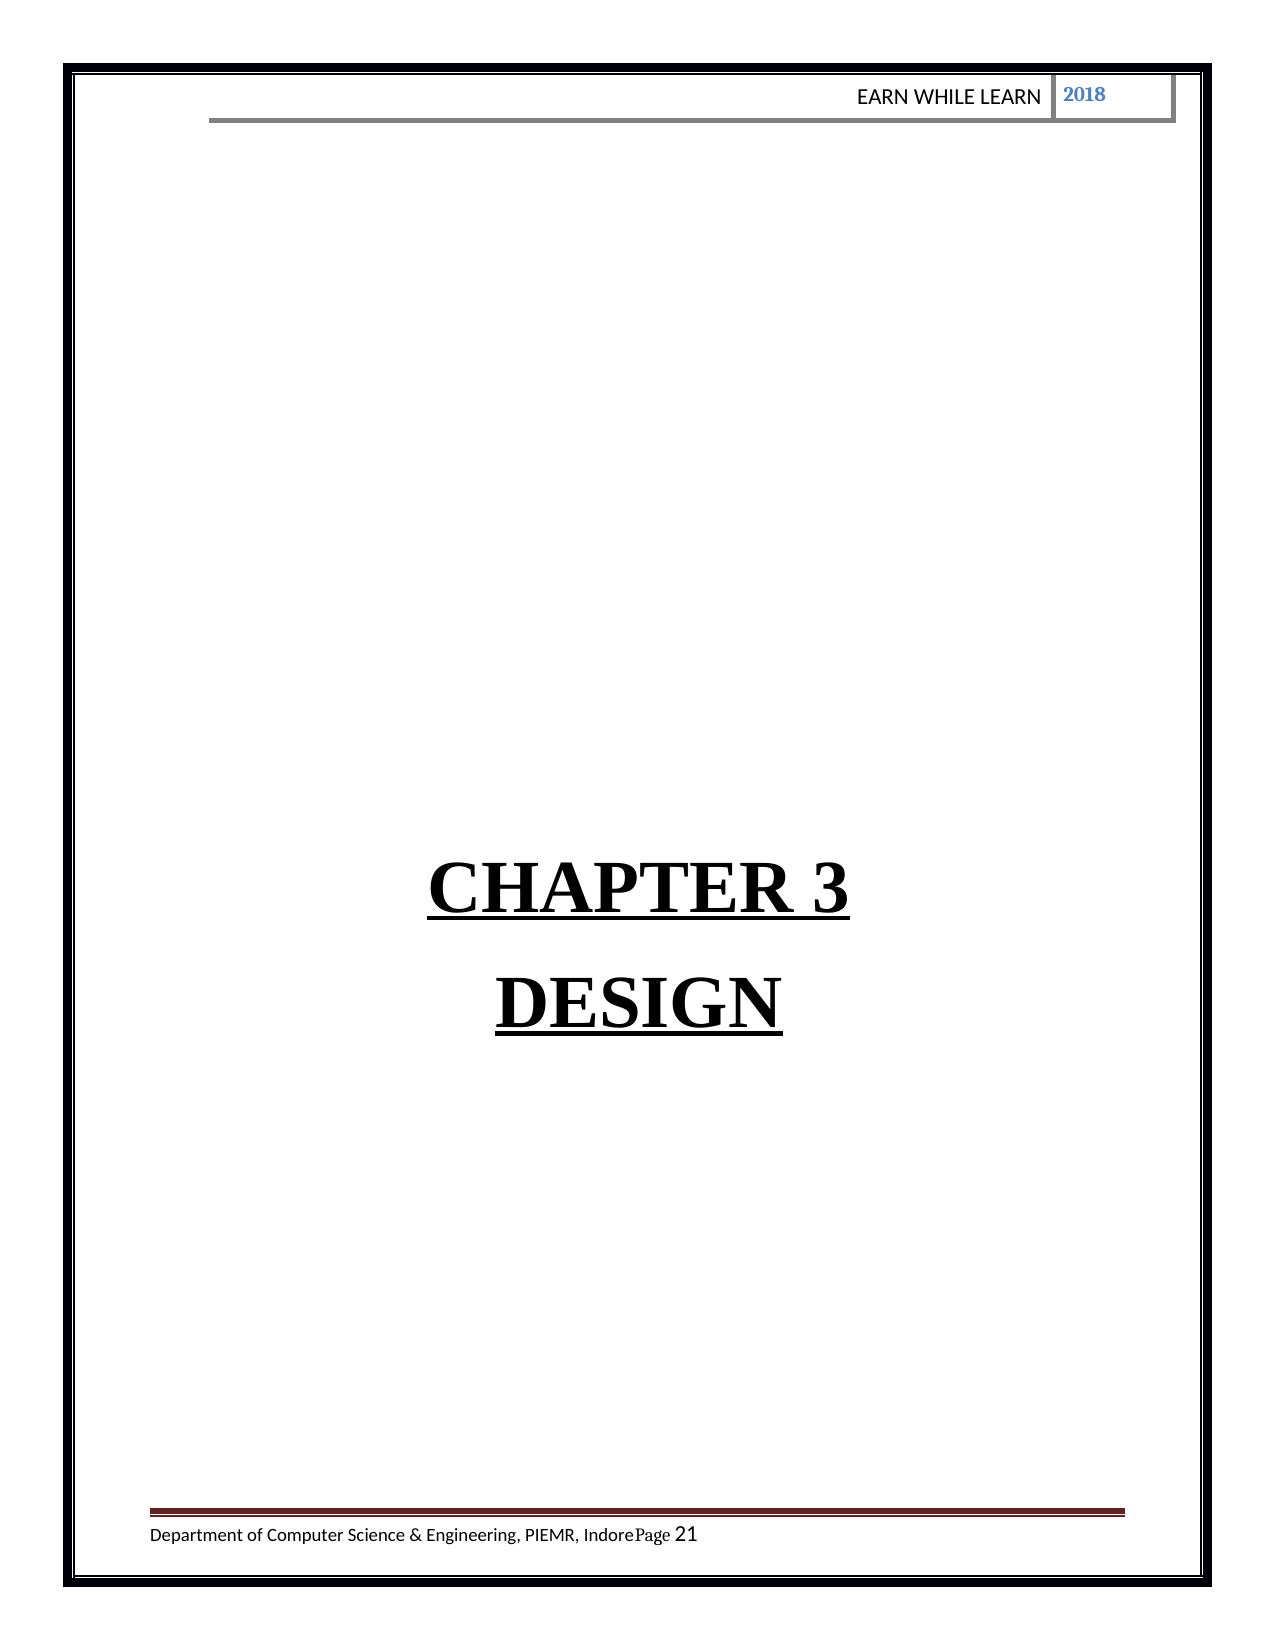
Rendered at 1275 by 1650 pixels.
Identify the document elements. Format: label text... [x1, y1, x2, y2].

text CHAPTER 3 [152, 842, 1125, 928]
text DESIGN [152, 957, 1125, 1043]
